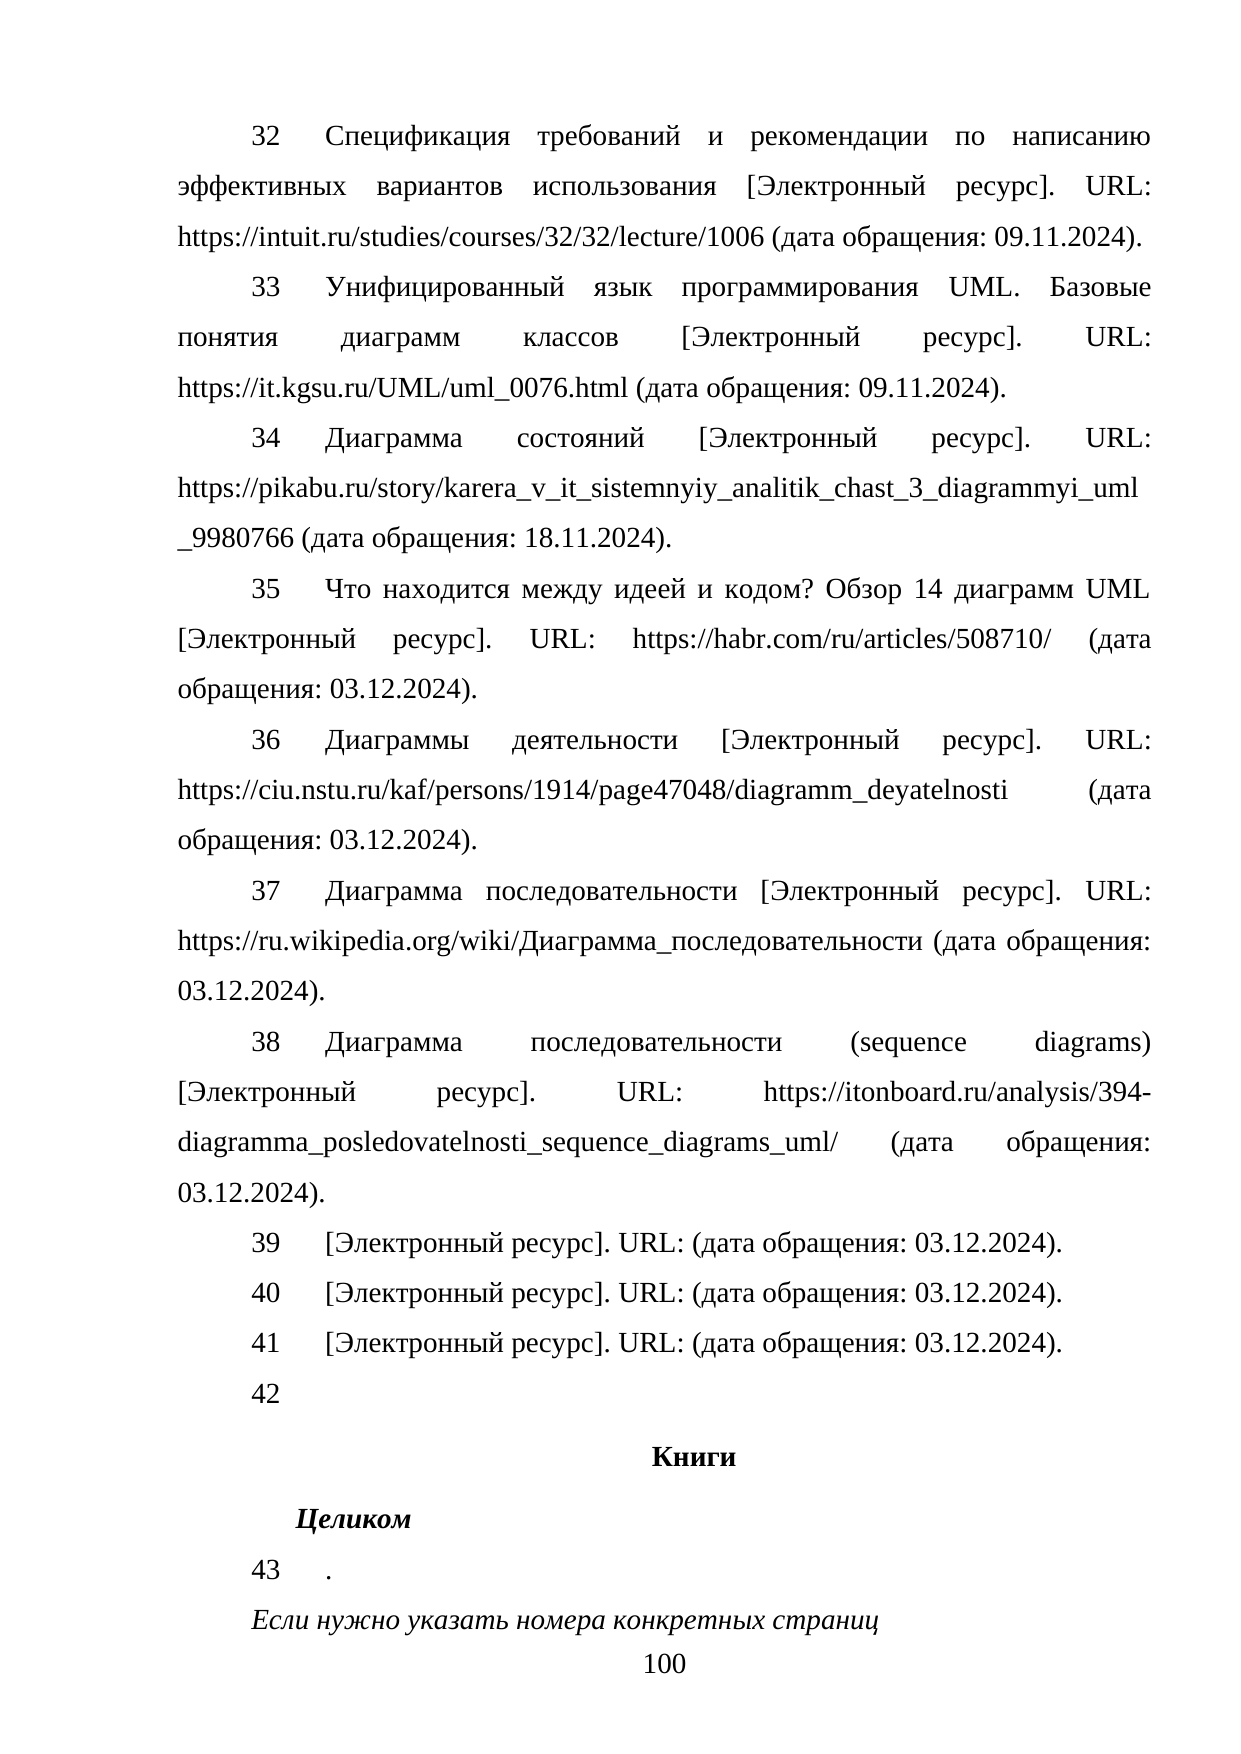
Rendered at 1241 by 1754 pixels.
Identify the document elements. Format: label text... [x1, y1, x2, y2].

text [Электронный ресурс]. URL: (дата обращения: 03.12.2024). [177, 1326, 1152, 1359]
text Диаграмма состояний [Электронный ресурс]. URL: https://pikabu.ru/story/karera_v_it_sistemnyiy_analitik_chast_3_diagrammyi_uml_9980766 (дата обращения: 18.11.2024). [177, 420, 1152, 554]
text Что находится между идеей и кодом? Обзор 14 диаграмм UML [Электронный ресурс]. URL: https://habr.com/ru/articles/508710/ (дата обращения: 03.12.2024). [177, 571, 1152, 705]
text Унифицированный язык программирования UML. Базовые понятия диаграмм классов [Электронный ресурс]. URL: https://it.kgsu.ru/UML/uml_0076.html (дата обращения: 09.11.2024). [177, 269, 1152, 403]
text Диаграммы деятельности [Электронный ресурс]. URL: https://ciu.nstu.ru/kaf/persons/1914/page47048/diagramm_deyatelnosti (дата обращения: 03.12.2024). [177, 722, 1152, 856]
text . [177, 1552, 1152, 1585]
text [Электронный ресурс]. URL: (дата обращения: 03.12.2024). [177, 1225, 1152, 1258]
text Спецификация требований и рекомендации по написанию эффективных вариантов использования [Электронный ресурс]. URL: https://intuit.ru/studies/courses/32/32/lecture/1006 (дата обращения: 09.11.2024). [177, 118, 1152, 252]
text Диаграмма последовательности (sequence diagrams) [Электронный ресурс]. URL: https://itonboard.ru/analysis/394-diagramma_posledovatelnosti_sequence_diagrams_uml/ (дата обращения: 03.12.2024). [177, 1024, 1152, 1208]
list Целиком [295, 1502, 1152, 1535]
text Книги [177, 1439, 1152, 1472]
text Диаграмма последовательности [Электронный ресурс]. URL: https://ru.wikipedia.org/wiki/Диаграмма_последовательности (дата обращения: 03.12.2024). [177, 873, 1152, 1007]
text [Электронный ресурс]. URL: (дата обращения: 03.12.2024). [177, 1275, 1152, 1309]
list Если нужно указать номера конкретных страниц [251, 1602, 1152, 1636]
